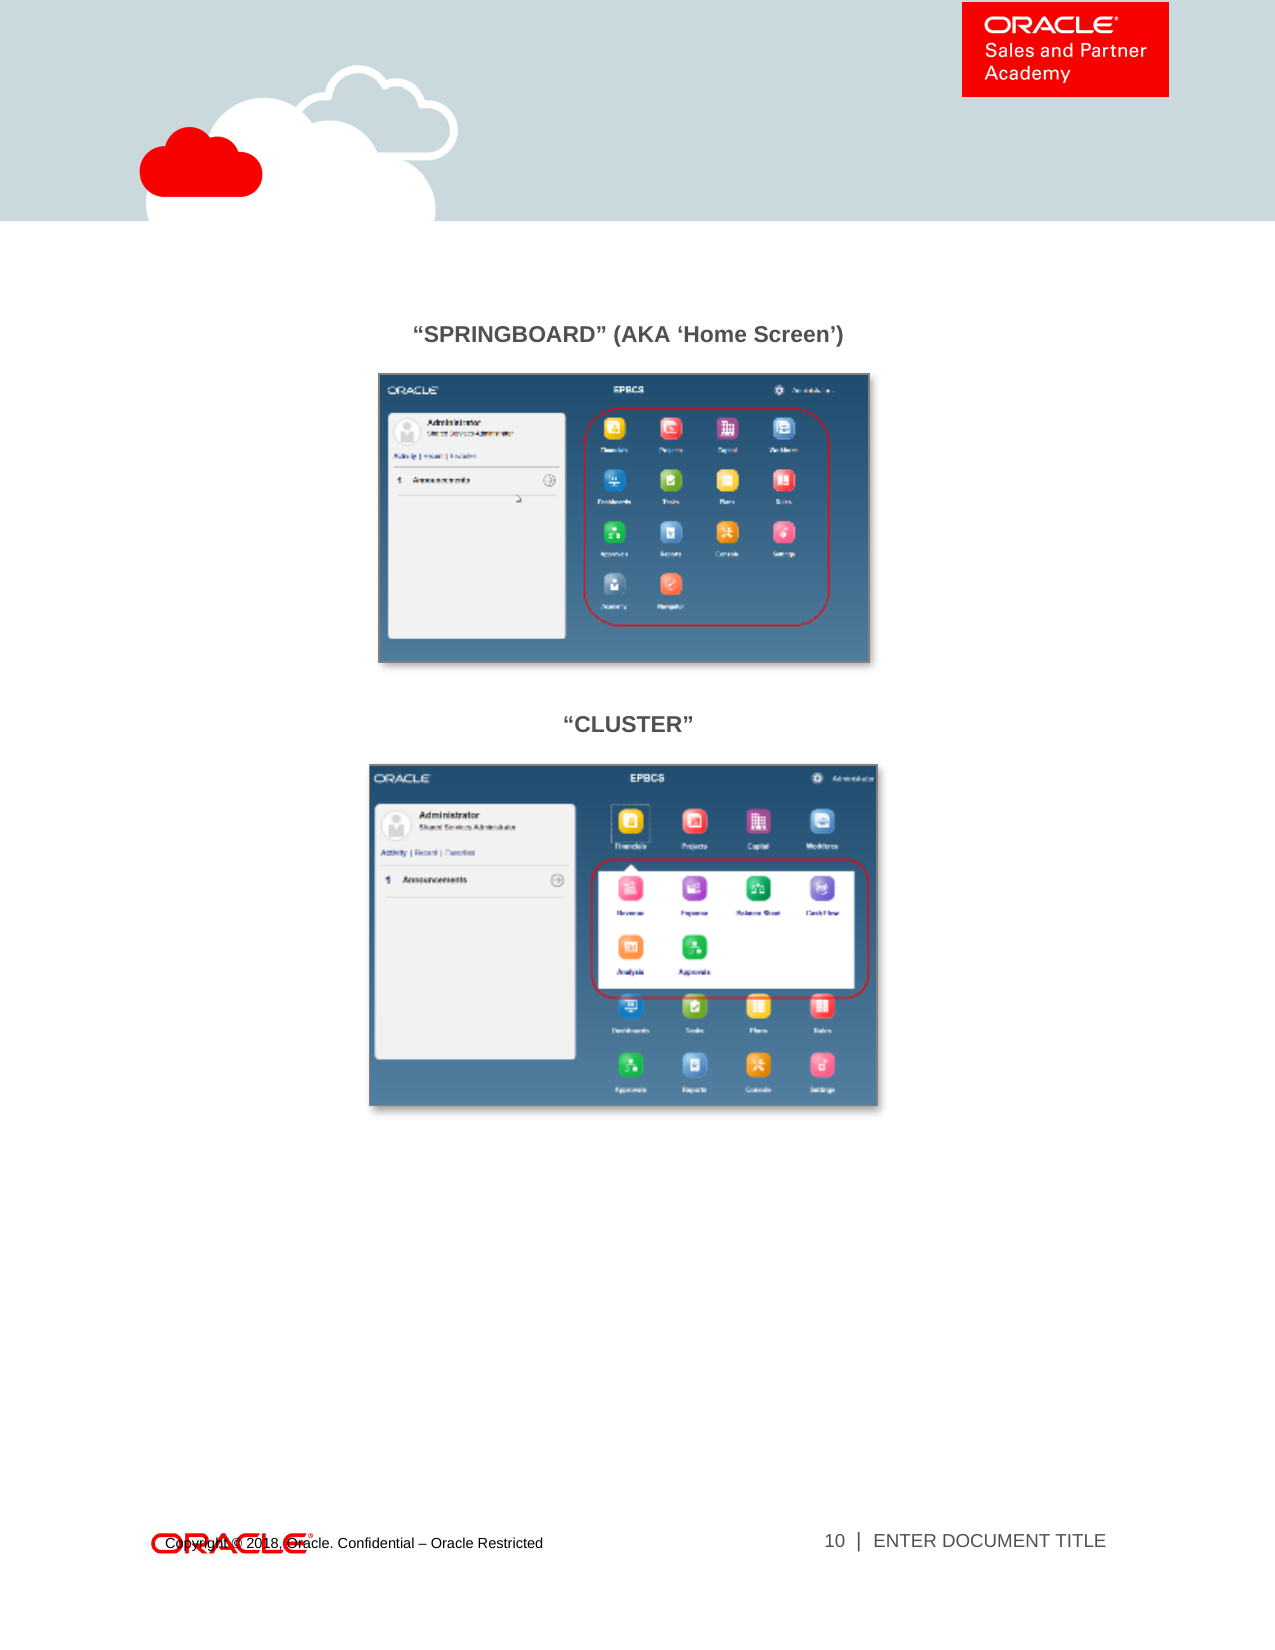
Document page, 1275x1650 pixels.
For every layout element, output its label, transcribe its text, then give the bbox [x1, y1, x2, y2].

picture [380, 375, 868, 661]
text “CLUSTER” [150, 700, 1106, 738]
picture [370, 766, 876, 1105]
text “SPRINGBOARD” (AKA ‘Home Screen’) [150, 309, 1106, 347]
picture [150, 1514, 327, 1574]
picture [0, 0, 1275, 267]
